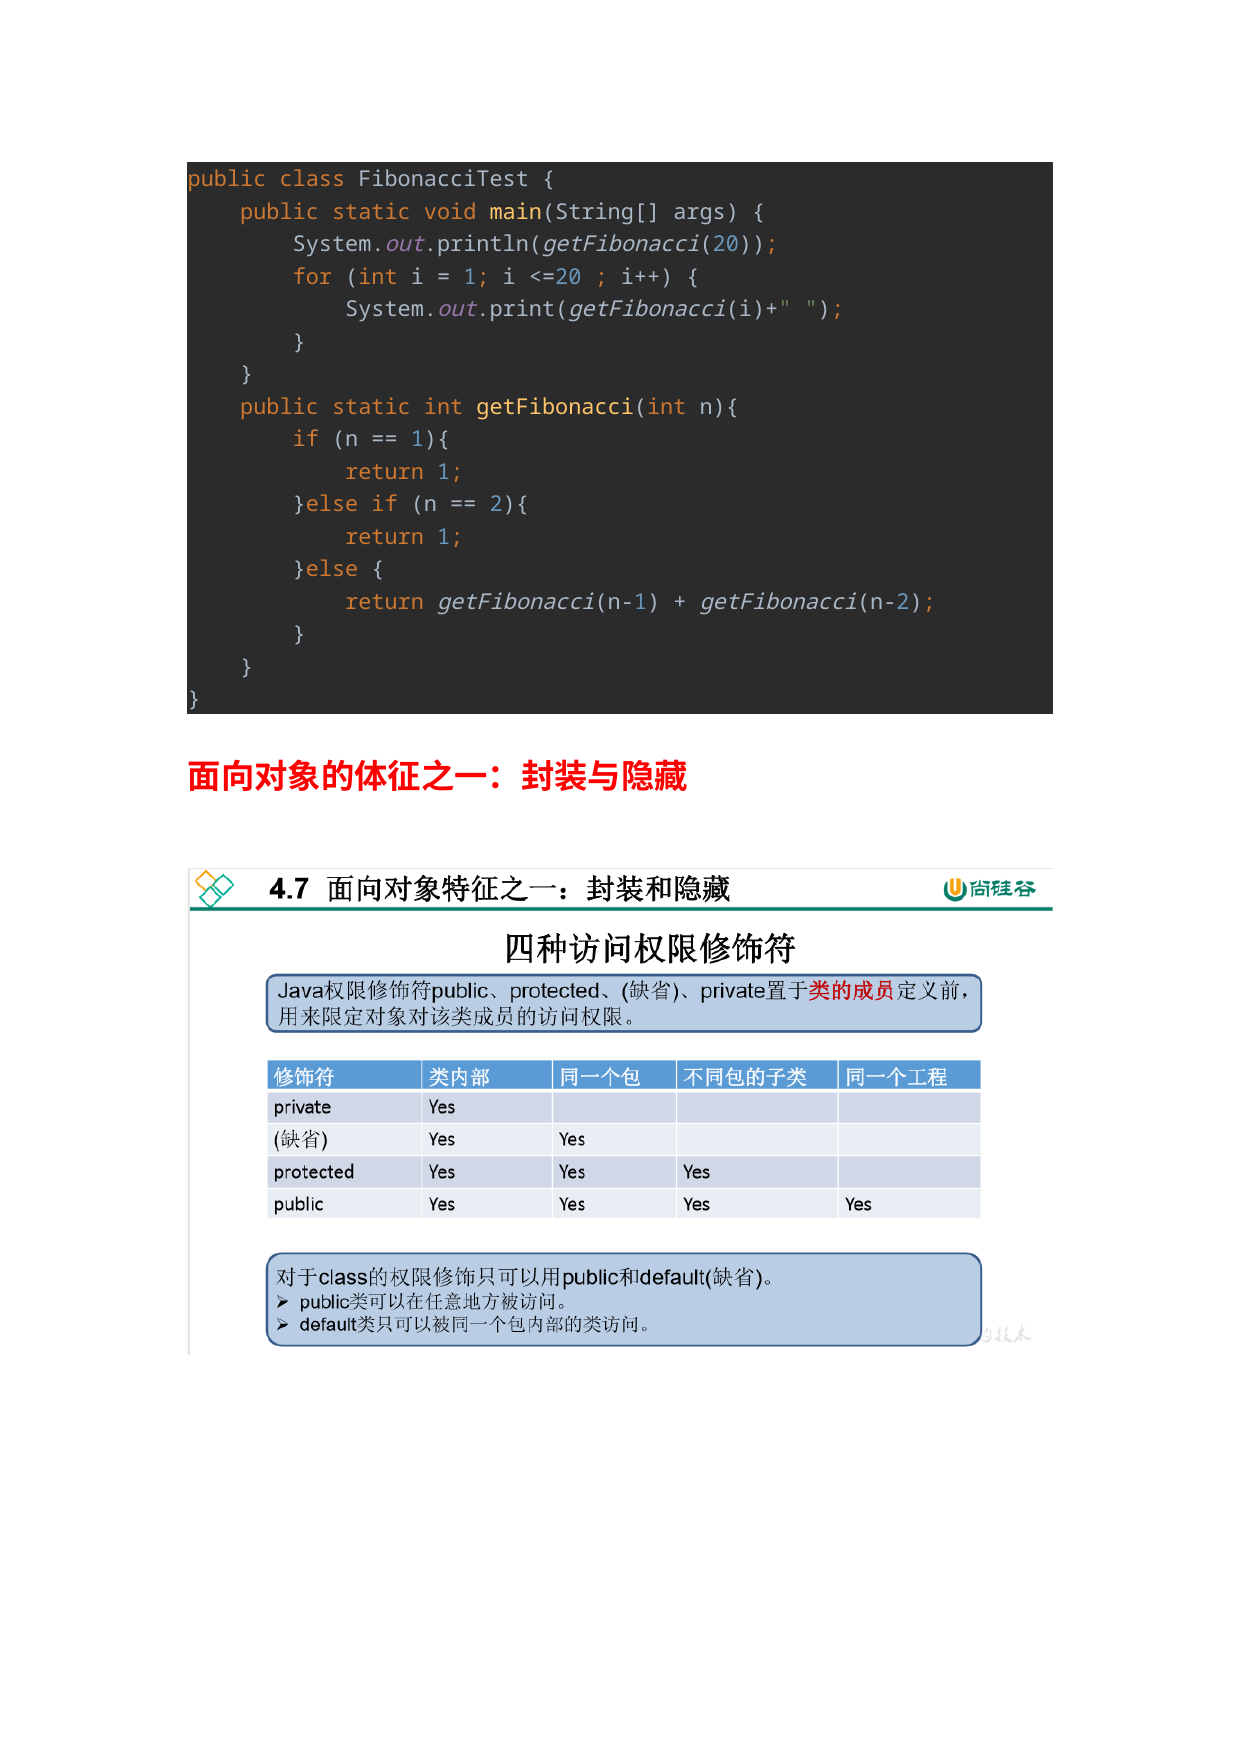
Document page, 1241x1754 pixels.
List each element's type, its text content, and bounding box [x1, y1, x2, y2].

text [187, 162, 1053, 714]
subtitle 面向对象的体征之一：封装与隐藏 [187, 742, 1053, 807]
picture [187, 868, 1053, 1355]
